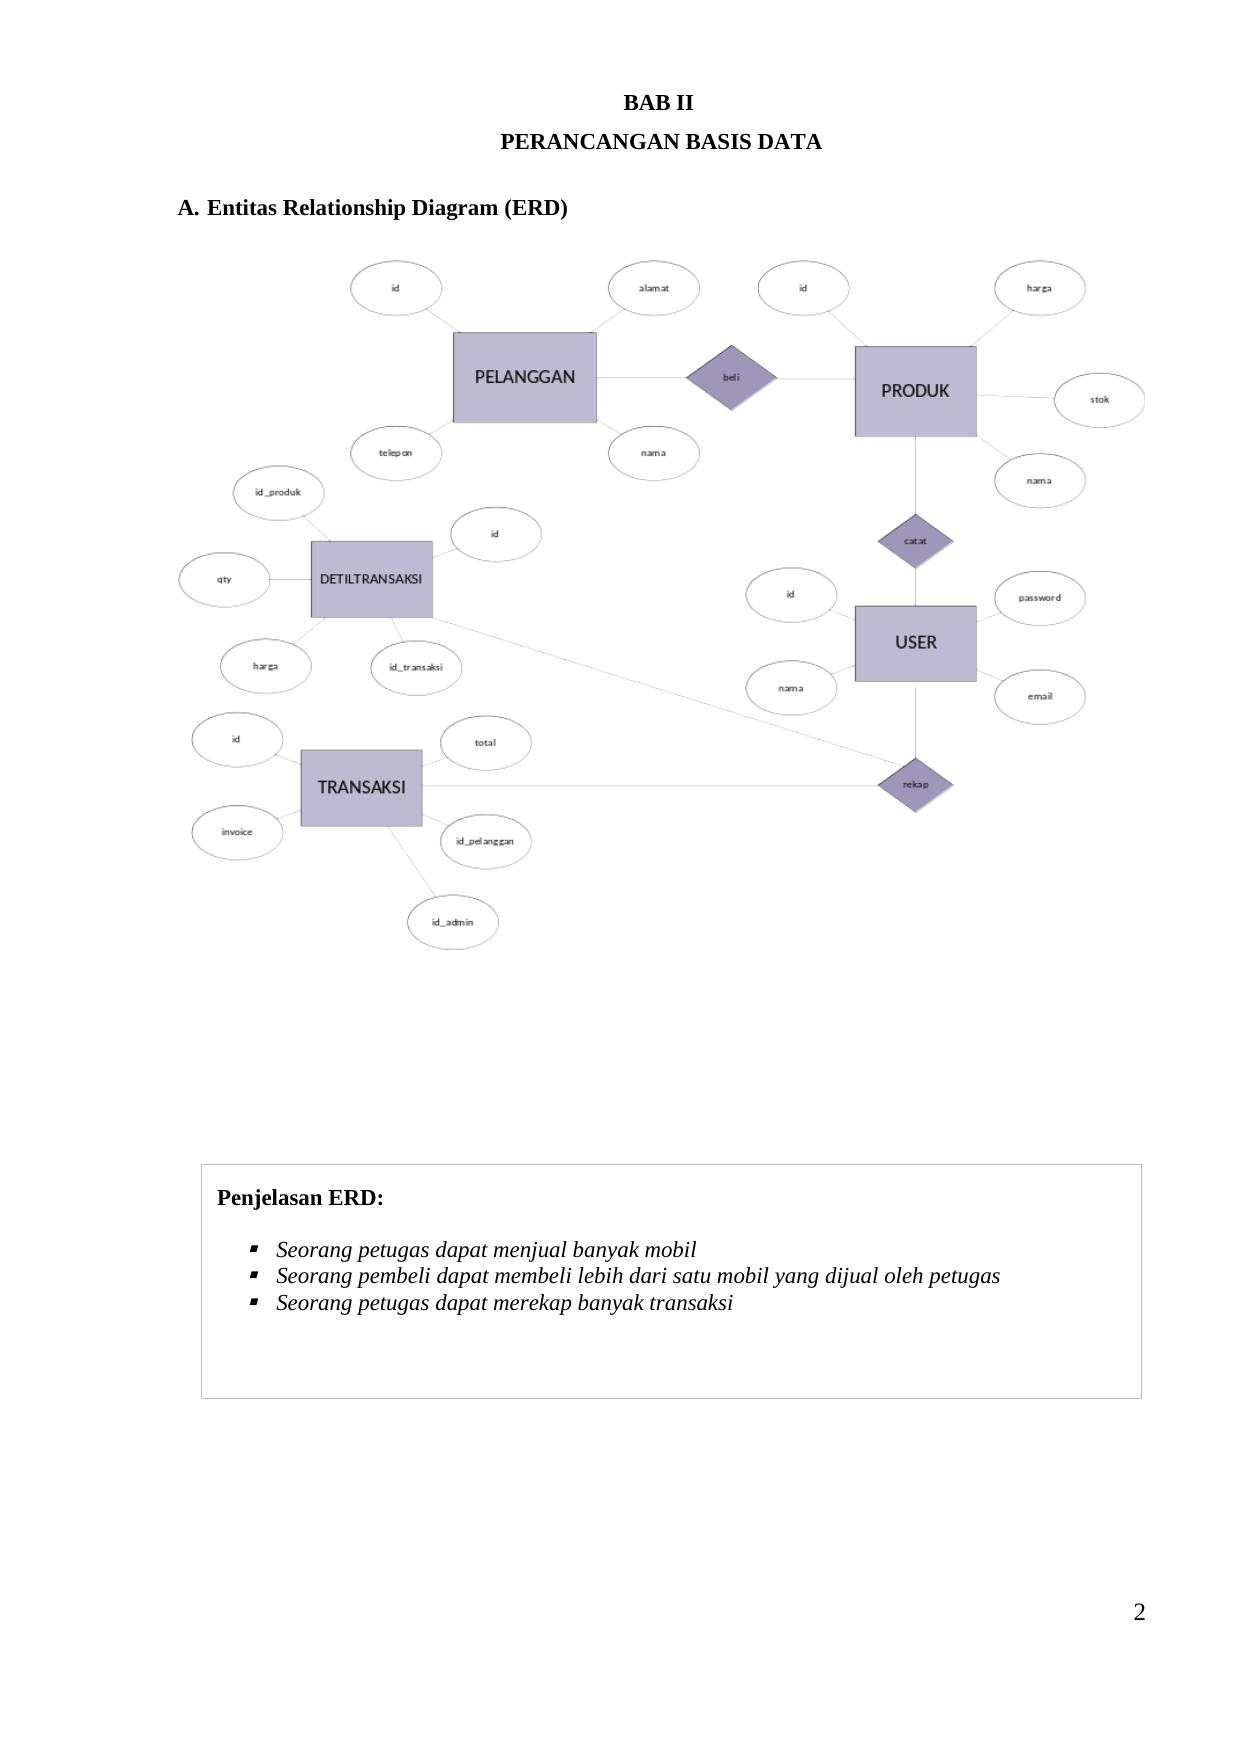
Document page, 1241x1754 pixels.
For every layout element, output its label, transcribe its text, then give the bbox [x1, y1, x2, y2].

subtitle BAB II PERANCANGAN BASIS DATA [177, 89, 1146, 154]
subtitle Entitas Relationship Diagram (ERD) [177, 194, 1146, 220]
